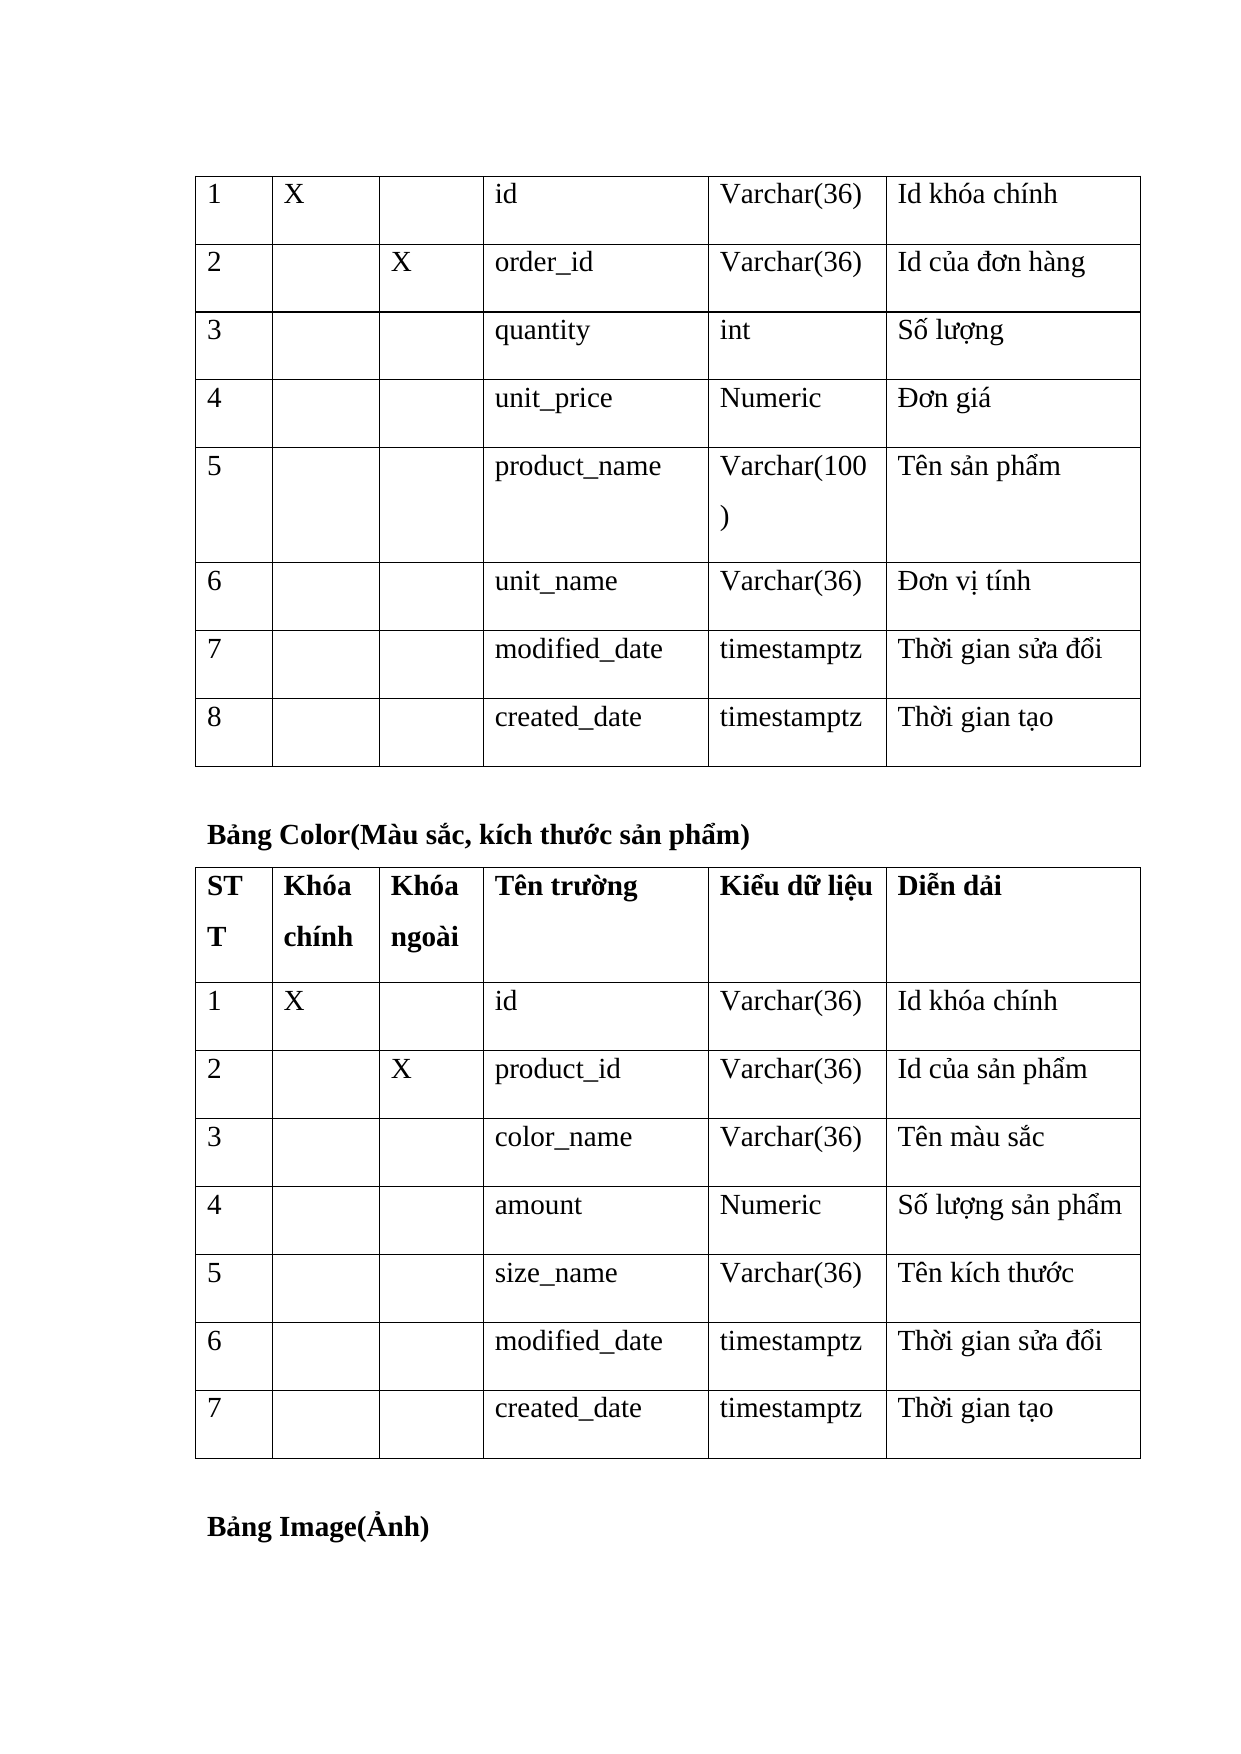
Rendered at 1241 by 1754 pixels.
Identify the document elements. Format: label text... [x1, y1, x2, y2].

table_cell Thời gian sửa đổi [887, 1323, 1140, 1389]
table_cell timestamptz [709, 631, 886, 698]
table_cell Varchar(36) [709, 177, 886, 243]
table_cell Tên kích thước [887, 1255, 1140, 1322]
table_cell X [380, 1051, 483, 1118]
table_cell [380, 983, 483, 1050]
table_cell [380, 1187, 483, 1254]
table_cell [380, 177, 483, 243]
table_header Tên trường [484, 868, 708, 982]
table_cell 1 [196, 177, 272, 243]
table_cell X [273, 177, 379, 243]
table_cell [380, 448, 483, 562]
table_cell [273, 1119, 379, 1186]
table_cell timestamptz [709, 699, 886, 766]
table_cell [380, 563, 483, 630]
table_cell amount [484, 1187, 708, 1254]
table_cell Numeric [709, 380, 886, 447]
table_cell 7 [196, 631, 272, 698]
table_cell 6 [196, 563, 272, 630]
table_cell Thời gian tạo [887, 1391, 1140, 1457]
table_cell Id của sản phẩm [887, 1051, 1140, 1118]
table_cell [273, 245, 379, 311]
table_header STT [196, 868, 272, 982]
table_header Diễn dải [887, 868, 1140, 982]
table_cell 3 [196, 1119, 272, 1186]
table_cell order_id [484, 245, 708, 311]
table_cell color_name [484, 1119, 708, 1186]
table_cell int [709, 313, 886, 379]
table_cell [380, 313, 483, 379]
table_cell product_id [484, 1051, 708, 1118]
table_cell Varchar(36) [709, 983, 886, 1050]
table_cell id [484, 983, 708, 1050]
table_cell Id khóa chính [887, 177, 1140, 243]
table_header Khóa ngoài [380, 868, 483, 982]
table_cell X [380, 245, 483, 311]
table_cell [273, 448, 379, 562]
table_cell 3 [196, 313, 272, 379]
table_cell 7 [196, 1391, 272, 1457]
table_cell [273, 1323, 379, 1389]
table_cell product_name [484, 448, 708, 562]
table_cell unit_name [484, 563, 708, 630]
text Bảng Image(Ảnh) [207, 1509, 1152, 1542]
table_cell Tên sản phẩm [887, 448, 1140, 562]
table_cell 5 [196, 448, 272, 562]
table_cell [273, 1051, 379, 1118]
table_cell timestamptz [709, 1391, 886, 1457]
table_header Khóa chính [273, 868, 379, 982]
table_cell Varchar(36) [709, 1051, 886, 1118]
table_cell [380, 631, 483, 698]
table_cell Tên màu sắc [887, 1119, 1140, 1186]
table_cell modified_date [484, 1323, 708, 1389]
table_cell created_date [484, 1391, 708, 1457]
table_cell 6 [196, 1323, 272, 1389]
table_cell id [484, 177, 708, 243]
table_cell [380, 1323, 483, 1389]
table_cell [273, 1255, 379, 1322]
table_cell 4 [196, 380, 272, 447]
table_cell [380, 1391, 483, 1457]
table_cell 5 [196, 1255, 272, 1322]
table_cell [273, 563, 379, 630]
table_cell 2 [196, 1051, 272, 1118]
text Bảng Color(Màu sắc, kích thước sản phẩm) [207, 817, 1152, 851]
table_cell Numeric [709, 1187, 886, 1254]
table_cell [273, 699, 379, 766]
table_cell Thời gian sửa đổi [887, 631, 1140, 698]
table_cell 4 [196, 1187, 272, 1254]
table_cell Số lượng sản phẩm [887, 1187, 1140, 1254]
table_cell Varchar(100) [709, 448, 886, 562]
table_header Kiểu dữ liệu [709, 868, 886, 982]
table_cell Varchar(36) [709, 1255, 886, 1322]
table_cell [380, 1255, 483, 1322]
table_cell quantity [484, 313, 708, 379]
table_cell Varchar(36) [709, 563, 886, 630]
table_cell Thời gian tạo [887, 699, 1140, 766]
table_cell 8 [196, 699, 272, 766]
table_cell X [273, 983, 379, 1050]
table_cell created_date [484, 699, 708, 766]
table_cell Varchar(36) [709, 245, 886, 311]
table_cell Varchar(36) [709, 1119, 886, 1186]
table_cell [273, 1187, 379, 1254]
table_cell timestamptz [709, 1323, 886, 1389]
table_cell Id khóa chính [887, 983, 1140, 1050]
table_cell [273, 313, 379, 379]
table_cell Đơn giá [887, 380, 1140, 447]
table_cell [273, 631, 379, 698]
table_cell [380, 699, 483, 766]
table_cell unit_price [484, 380, 708, 447]
table_cell [273, 380, 379, 447]
table_cell Số lượng [887, 313, 1140, 379]
table_cell size_name [484, 1255, 708, 1322]
table_cell Đơn vị tính [887, 563, 1140, 630]
table_cell modified_date [484, 631, 708, 698]
table_cell Id của đơn hàng [887, 245, 1140, 311]
table_cell [273, 1391, 379, 1457]
table_cell [380, 1119, 483, 1186]
table_cell 1 [196, 983, 272, 1050]
table_cell 2 [196, 245, 272, 311]
table_cell [380, 380, 483, 447]
